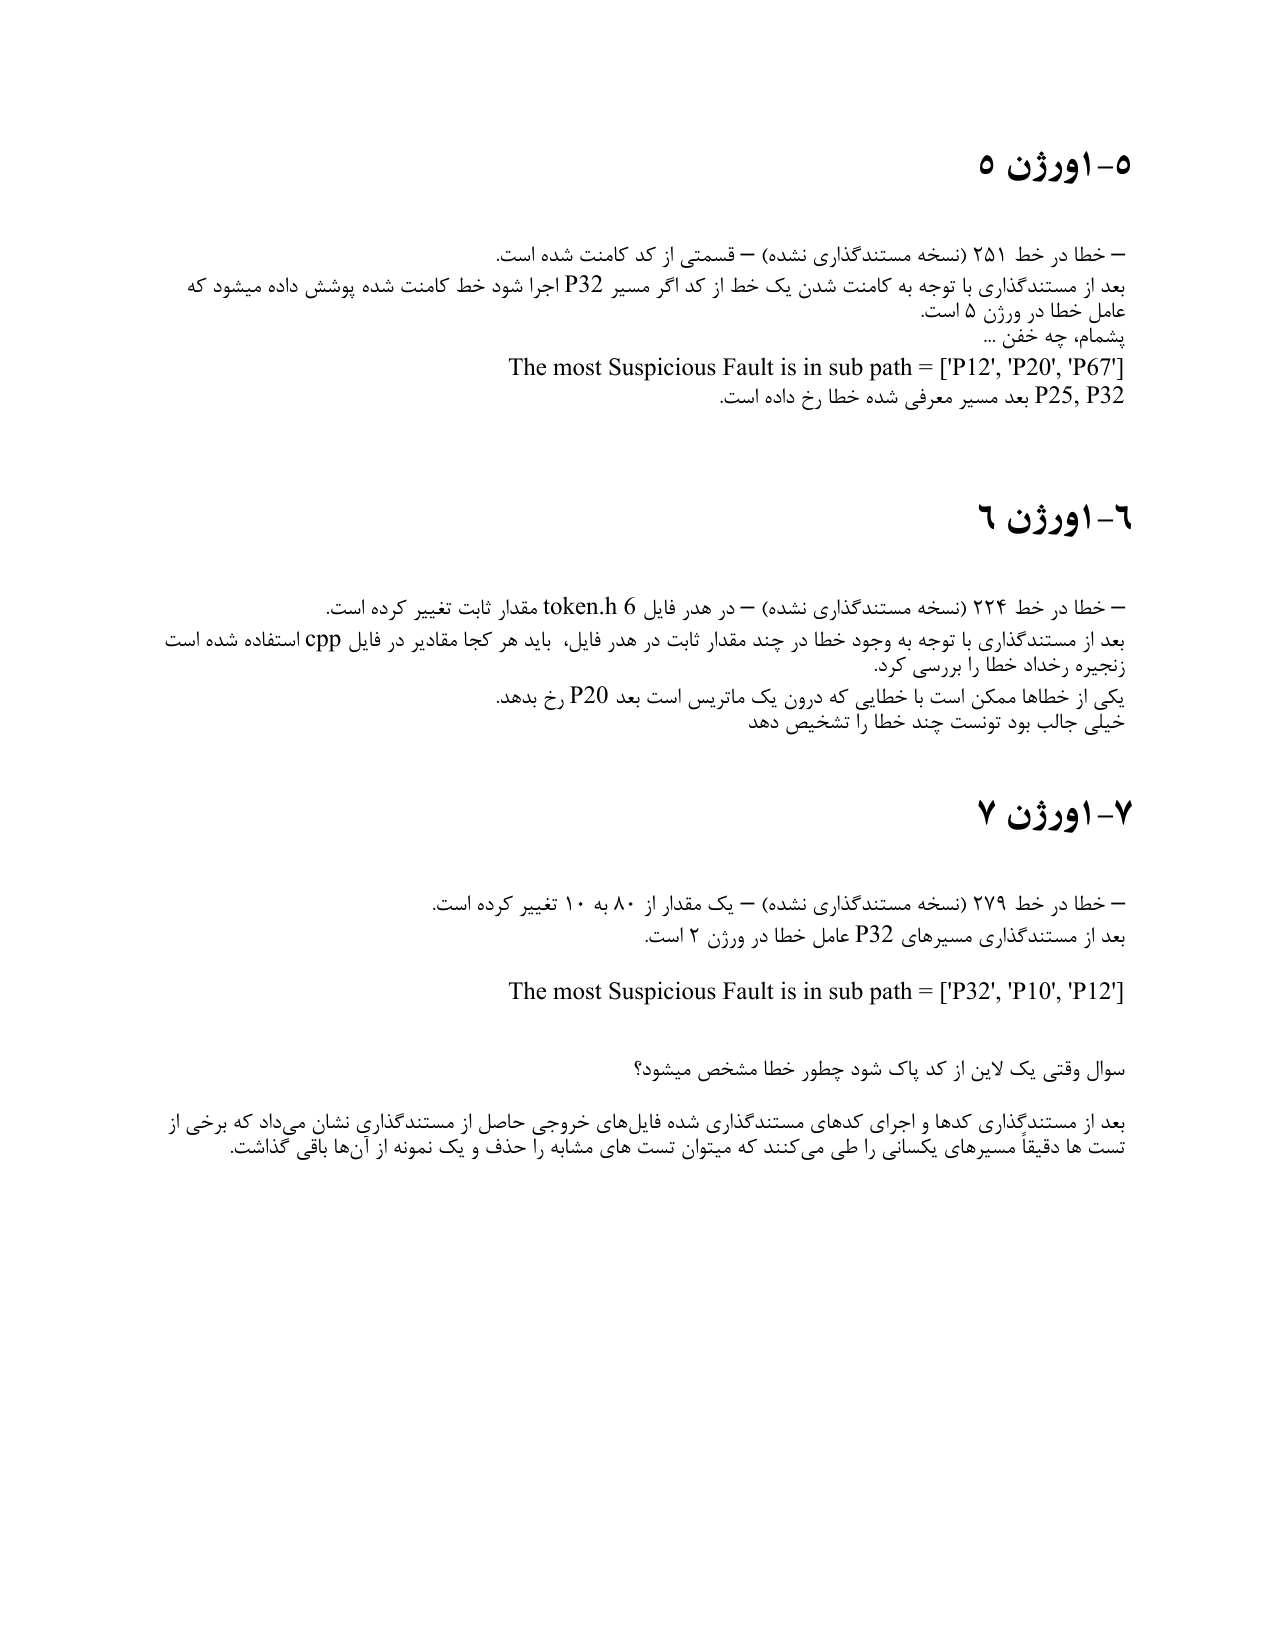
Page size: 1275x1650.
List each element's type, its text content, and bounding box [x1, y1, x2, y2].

text – خطا در خط 279 (نسخه مستندگذاری نشده) – یک مقدار از 80 به 10 تغییر کرده است. [150, 887, 1125, 919]
text خیلی جالب بود تونست چند خطا را تشخیص دهد [150, 712, 1125, 737]
text ورژن 5 [150, 150, 1078, 187]
text بعد از مستندگذاری مسیرهای P32 عامل خطا در ورژن 2 است. [150, 919, 1125, 951]
text بعد از مستندگذاری کدها و اجرای کدهای مستندگذاری شده فایل‌های خروجی حاصل از مستندگذاری نشان می‌داد که برخی از تست ها دقیقاً مسیرهای یکسانی را طی می‌کنند که میتوان تست های مشابه را حذف و یک نمونه از آن‌ها باقی گذاشت. [150, 1112, 1125, 1162]
text ورژن 7 [150, 799, 1078, 837]
text – خطا در خط 224 (نسخه مستندگذاری نشده) – در هدر فایل token.h 6 مقدار ثابت تغییر کرده است. بعد از مستندگذاری با توجه به وجود خطا در چند مقدار ثابت در هدر فایل، باید هر کجا مقادیر در فایل cpp استفاده شده است زنجیره رخداد خطا را بررسی کرد. [150, 591, 1125, 680]
text – خطا در خط 251 (نسخه مستندگذاری نشده) – قسمتی از کد کامنت شده است. [150, 237, 1125, 269]
text پشمام، چه خفن ... The most Suspicious Fault is in sub path = ['P12', 'P20', 'P67'] P25, P32 بعد مسیر معرفی شده خطا رخ داده است. [150, 327, 1125, 441]
text ورژن 6 [150, 503, 1078, 541]
text The most Suspicious Fault is in sub path = ['P32', 'P10', 'P12'] [150, 976, 1125, 1034]
text بعد از مستندگذاری با توجه به کامنت شدن یک خط از کد اگر مسیر P32 اجرا شود خط کامنت شده پوشش داده میشود که عامل خطا در ورژن 5 است. [150, 269, 1125, 327]
text یکی از خطاها ممکن است با خطایی که درون یک ماتریس است بعد P20 رخ بدهد. [150, 680, 1125, 712]
text سوال وقتی یک لاین از کد پاک شود چطور خطا مشخص میشود؟ [150, 1059, 1125, 1084]
